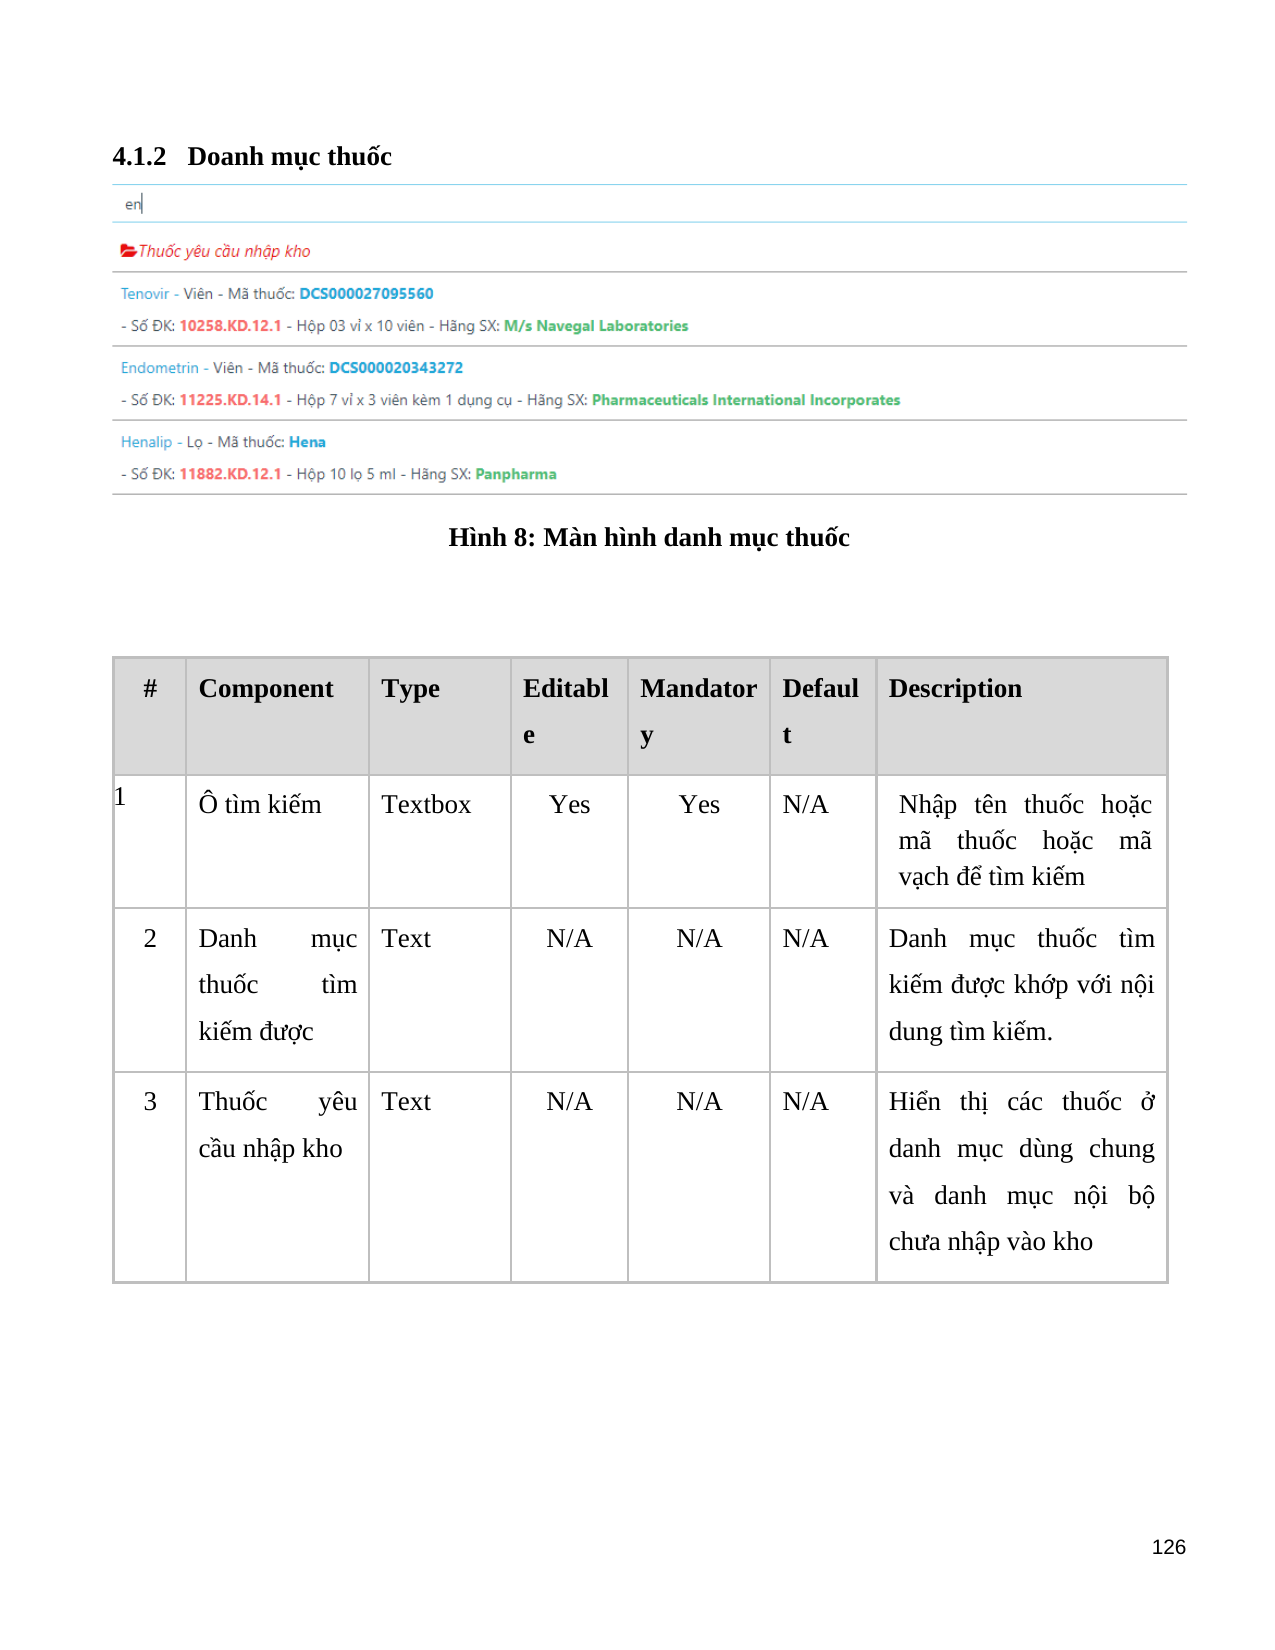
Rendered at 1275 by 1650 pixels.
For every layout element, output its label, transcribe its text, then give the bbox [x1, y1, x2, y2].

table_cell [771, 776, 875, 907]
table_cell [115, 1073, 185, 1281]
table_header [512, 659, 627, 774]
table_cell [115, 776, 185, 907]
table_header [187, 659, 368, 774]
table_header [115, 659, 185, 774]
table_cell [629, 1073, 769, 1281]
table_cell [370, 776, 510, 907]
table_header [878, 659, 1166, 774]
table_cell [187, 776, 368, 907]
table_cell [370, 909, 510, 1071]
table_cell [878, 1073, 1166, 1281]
picture [112, 184, 1188, 497]
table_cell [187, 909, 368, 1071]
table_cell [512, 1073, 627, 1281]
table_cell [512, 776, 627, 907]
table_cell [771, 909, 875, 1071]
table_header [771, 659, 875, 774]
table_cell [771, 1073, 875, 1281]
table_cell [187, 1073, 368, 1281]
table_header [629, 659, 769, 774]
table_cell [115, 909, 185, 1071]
subtitle Doanh mục thuốc [112, 141, 1186, 172]
text Hình 8: Màn hình danh mục thuốc [112, 521, 1186, 552]
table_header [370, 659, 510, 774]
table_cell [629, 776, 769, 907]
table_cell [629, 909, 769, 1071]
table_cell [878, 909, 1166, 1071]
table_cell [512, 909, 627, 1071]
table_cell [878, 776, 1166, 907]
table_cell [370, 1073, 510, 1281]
